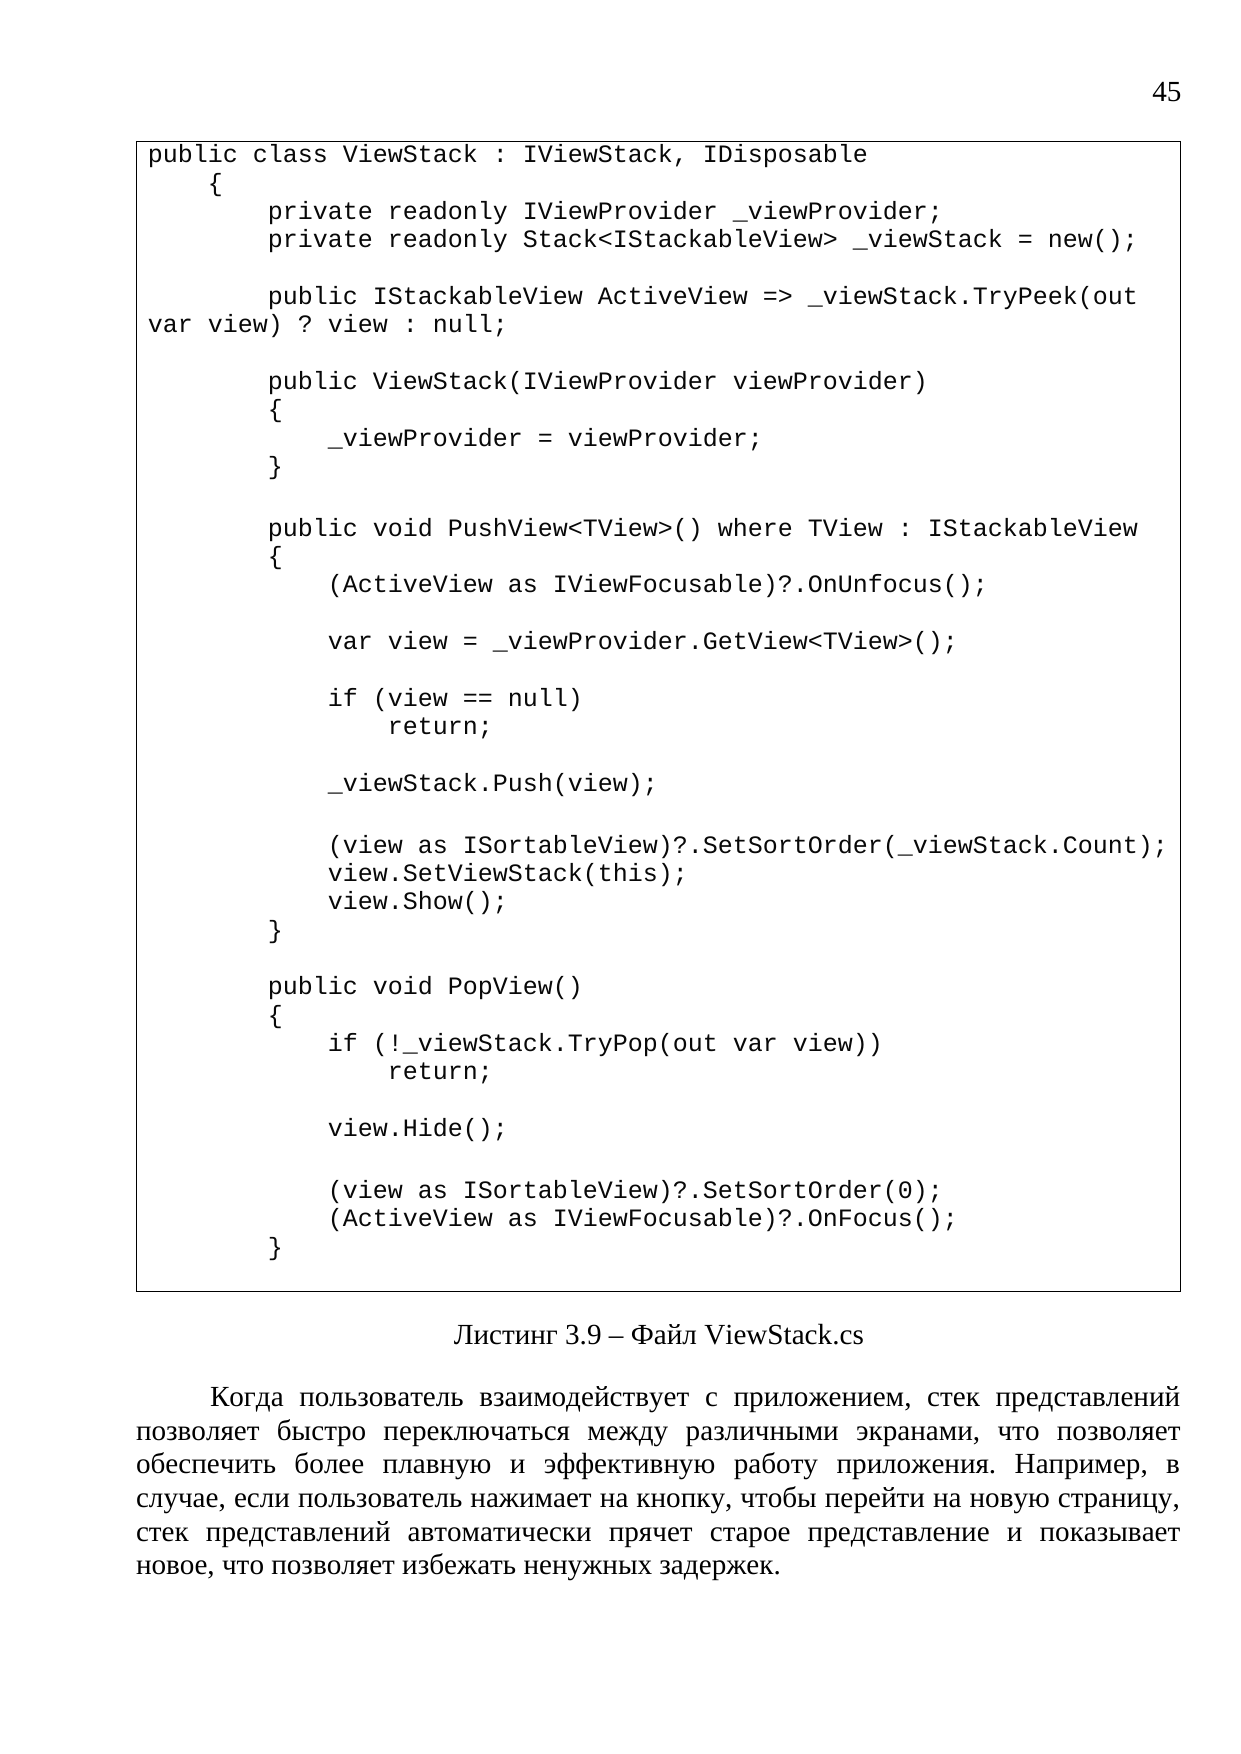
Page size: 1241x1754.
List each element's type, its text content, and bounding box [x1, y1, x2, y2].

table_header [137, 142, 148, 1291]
text Листинг 3.9 – Файл ViewStack.cs [136, 1317, 1181, 1350]
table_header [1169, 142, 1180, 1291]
text Когда пользователь взаимодействует с приложением, стек представлений позволяет быстро переключаться между различными экранами, что позволяет обеспечить более плавную и эффективную работу приложения. Например, в случае, если пользователь нажимает на кнопку, чтобы перейти на новую страницу, стек представлений автоматически прячет старое представление и показывает новое, что позволяет избежать ненужных задержек. [136, 1379, 1181, 1581]
